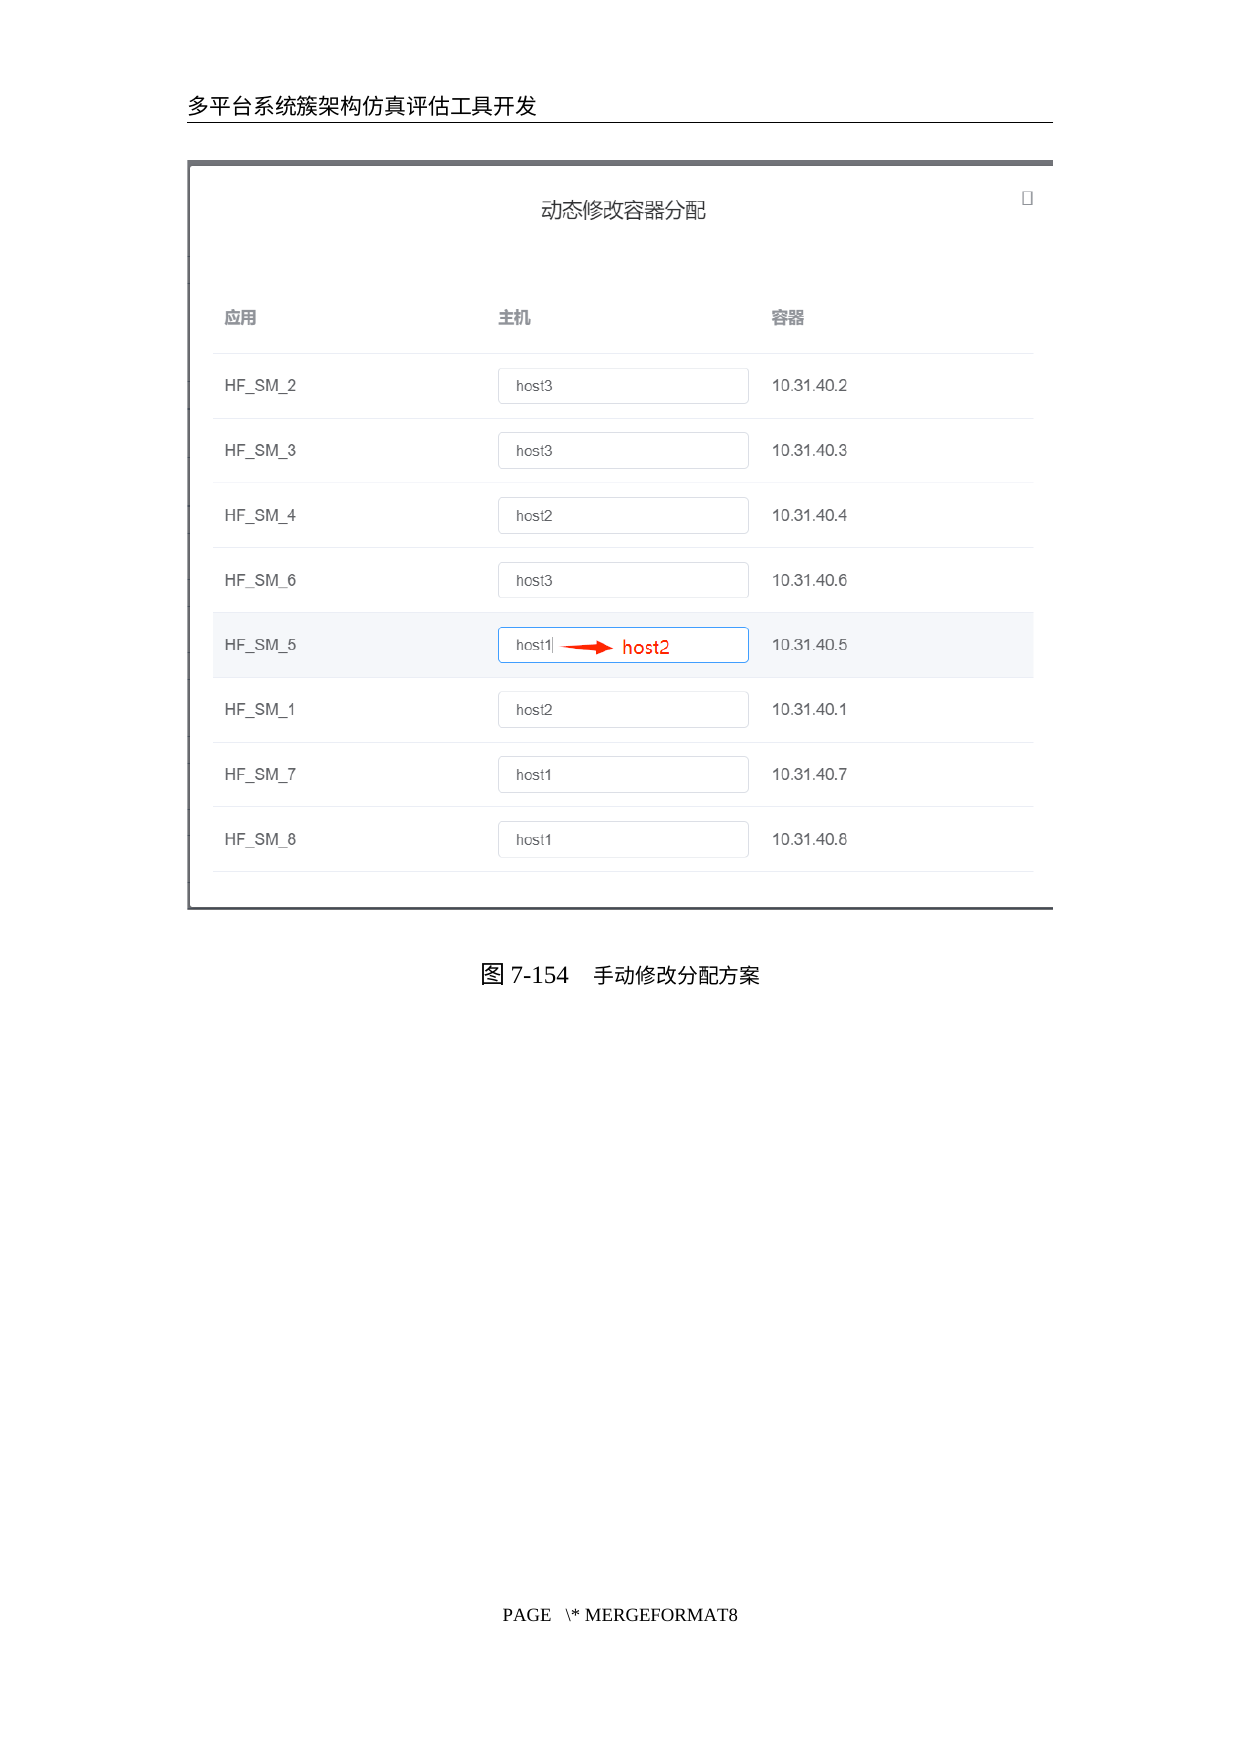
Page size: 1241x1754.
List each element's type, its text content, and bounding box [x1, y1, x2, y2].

picture [187, 160, 1053, 910]
